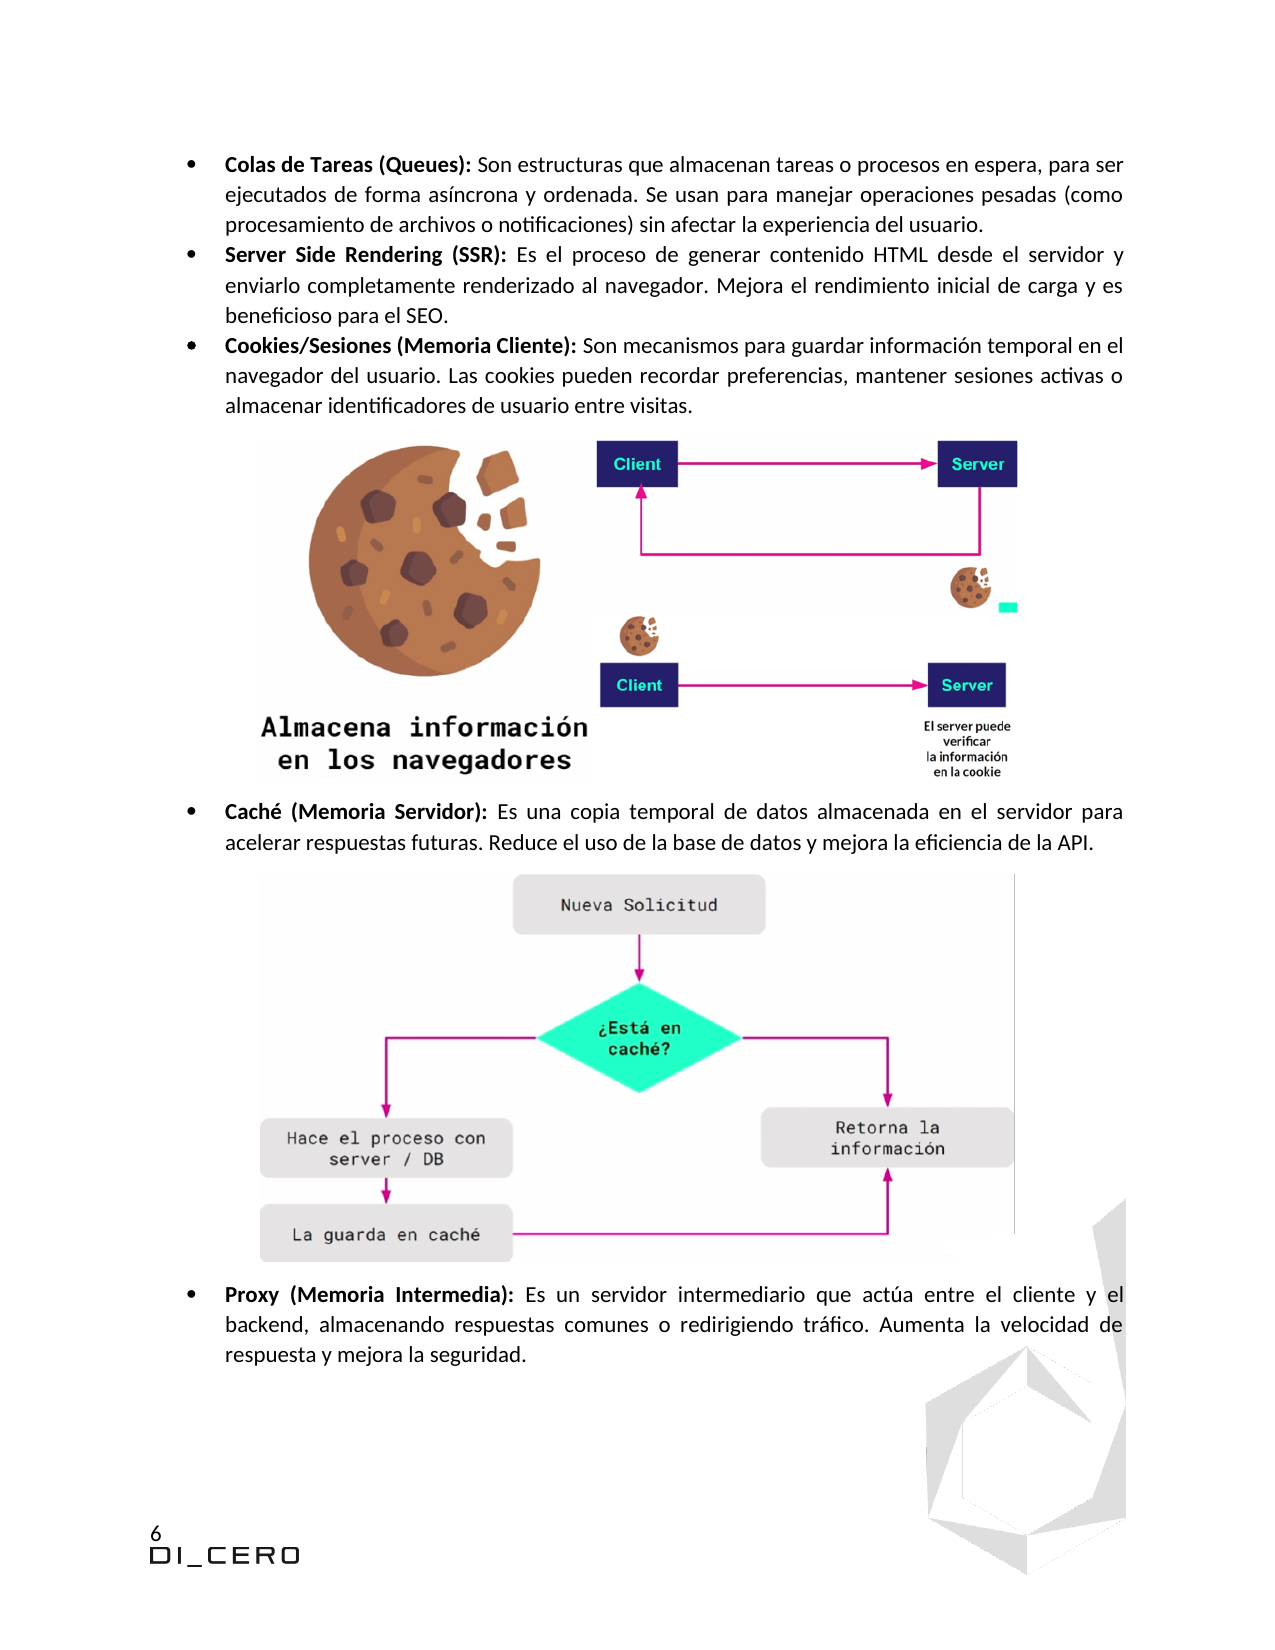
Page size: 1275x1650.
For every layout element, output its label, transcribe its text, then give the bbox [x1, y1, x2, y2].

picture [257, 439, 590, 779]
picture [260, 874, 1126, 1575]
list Cookies/Sesiones (Memoria Cliente): Son mecanismos para guardar información temporal en el navegador del usuario. Las cookies pueden recordar preferencias, mantener sesiones activas o almacenar identificadores de usuario entre visitas. [187, 331, 1125, 420]
list Colas de Tareas (Queues): Son estructuras que almacenan tareas o procesos en espera, para ser ejecutados de forma asíncrona y ordenada. Se usan para manejar operaciones pesadas (como procesamiento de archivos o notificaciones) sin afectar la experiencia del usuario. [187, 150, 1125, 238]
picture [150, 1547, 299, 1567]
list Proxy (Memoria Intermedia): Es un servidor intermediario que actúa entre el cliente y el backend, almacenando respuestas comunes o redirigiendo tráfico. Aumenta la velocidad de respuesta y mejora la seguridad. [187, 1280, 1125, 1368]
list Server Side Rendering (SSR): Es el proceso de generar contenido HTML desde el servidor y enviarlo completamente renderizado al navegador. Mejora el rendimiento inicial de carga y es beneficioso para el SEO. [187, 241, 1125, 329]
picture [595, 438, 1018, 779]
list Caché (Memoria Servidor): Es una copia temporal de datos almacenada en el servidor para acelerar respuestas futuras. Reduce el uso de la base de datos y mejora la eficiencia de la API. [187, 797, 1125, 856]
